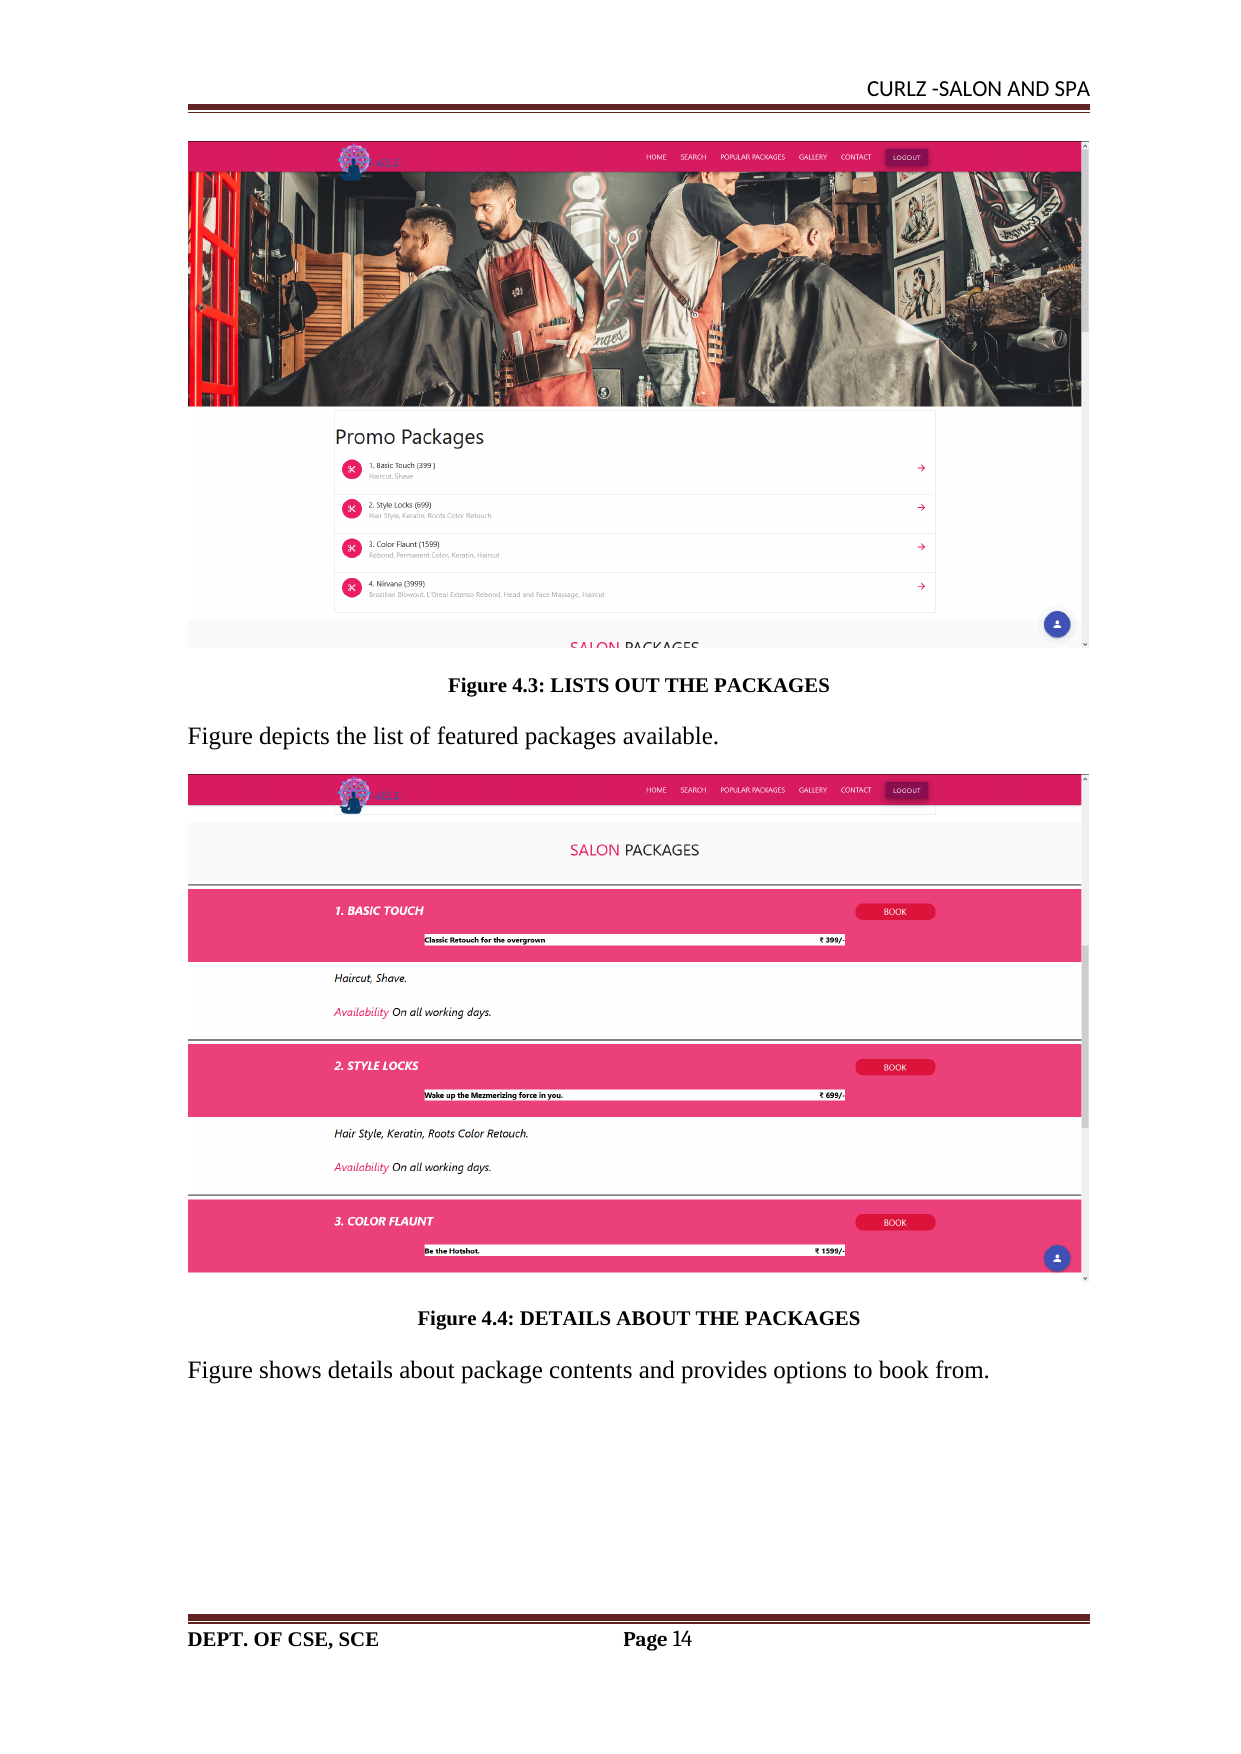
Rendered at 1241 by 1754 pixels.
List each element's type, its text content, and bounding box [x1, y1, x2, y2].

picture [188, 141, 1089, 648]
text Figure 4.4: DETAILS ABOUT THE PACKAGES [187, 1306, 1090, 1330]
text Figure shows details about package contents and provides options to book from. [187, 1355, 1090, 1383]
text Figure depicts the list of featured packages available. [187, 721, 1090, 750]
picture [188, 774, 1089, 1282]
text Figure 4.3: LISTS OUT THE PACKAGES [187, 673, 1090, 697]
